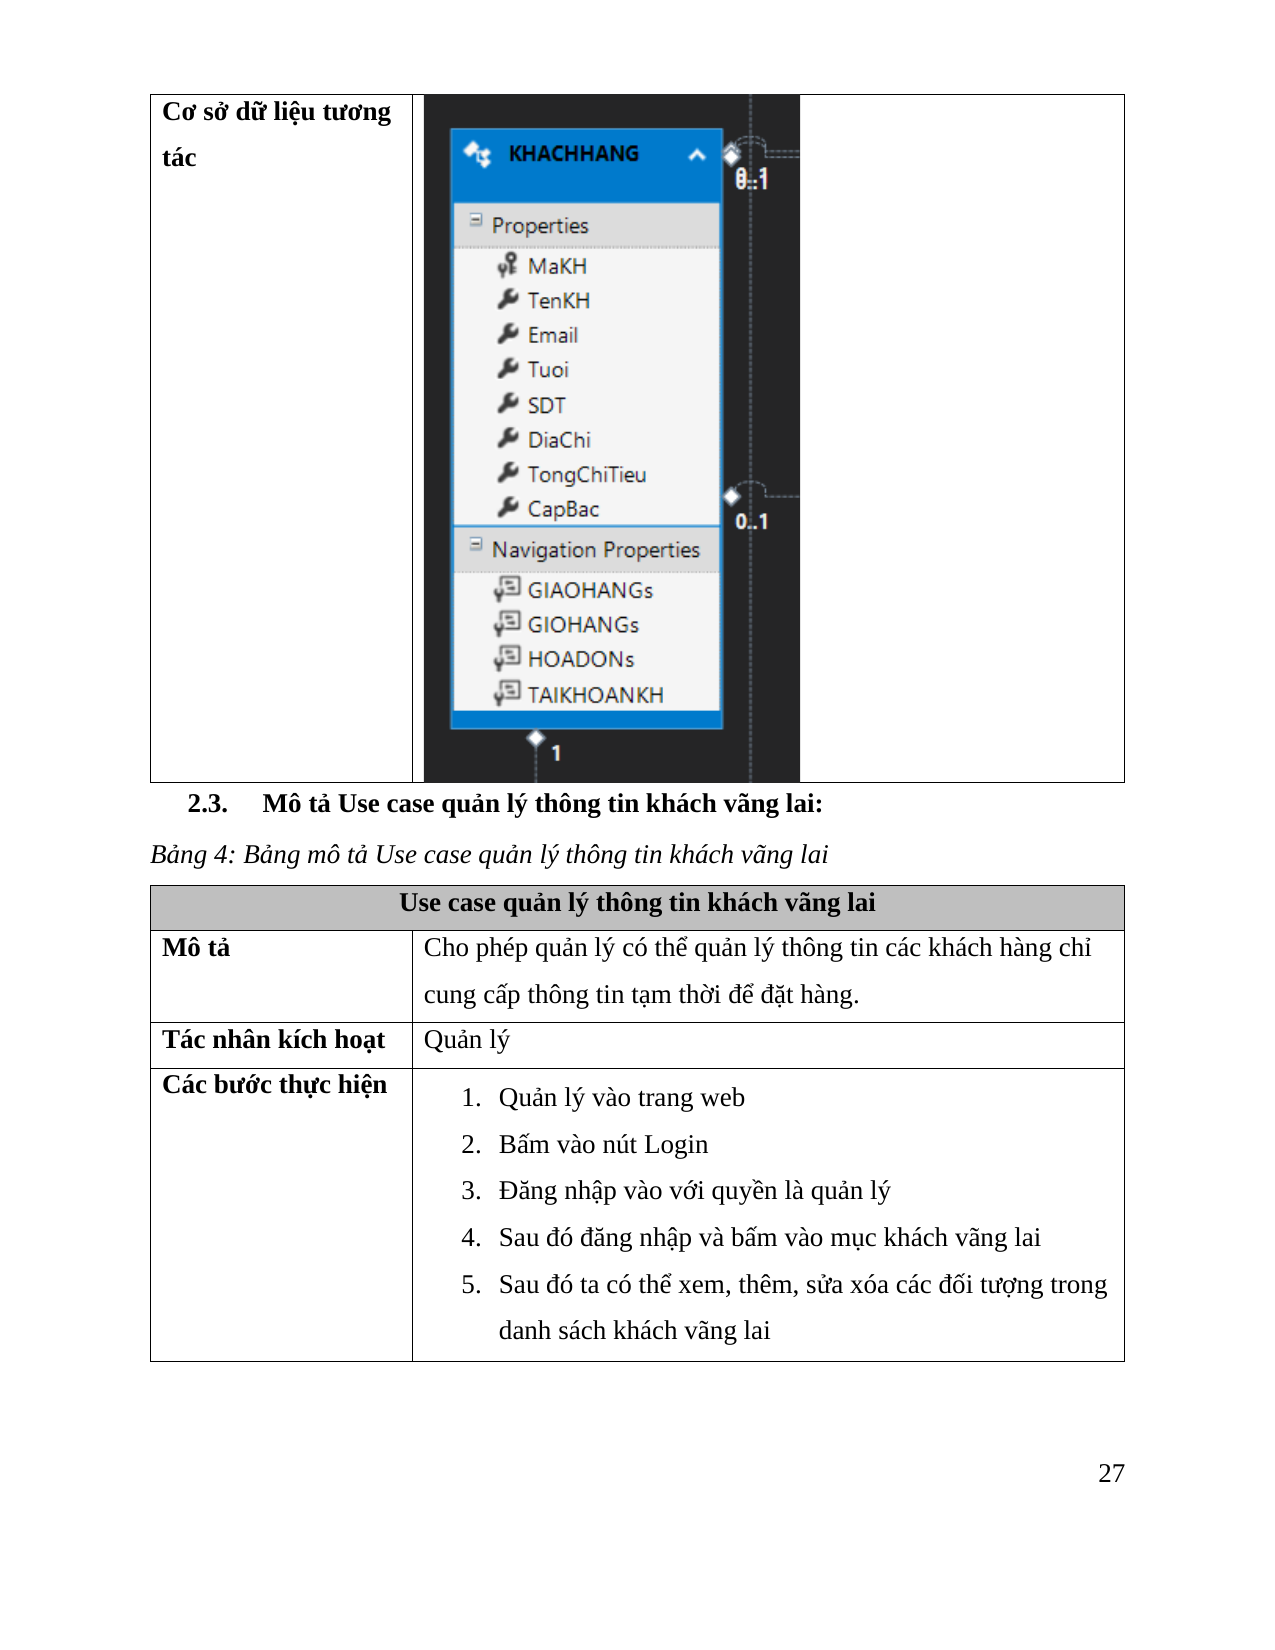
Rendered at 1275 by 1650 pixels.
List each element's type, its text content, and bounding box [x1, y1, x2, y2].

table_cell Mô tả [151, 931, 412, 1022]
table_cell Cơ sở dữ liệu tương tác [151, 95, 412, 782]
subtitle Bảng 4: Bảng mô tả Use case quản lý thông tin khách vãng lai [150, 838, 1125, 869]
table_cell Cho phép quản lý có thể quản lý thông tin các khách hàng chỉ cung cấp thông tin tạm thời để đặt hàng. [413, 931, 1124, 1022]
table_header Use case quản lý thông tin khách vãng lai [151, 886, 1124, 930]
table_cell Quản lý [413, 1023, 1124, 1068]
table_cell Tác nhân kích hoạt [151, 1023, 412, 1068]
picture [423, 94, 801, 783]
subtitle Mô tả Use case quản lý thông tin khách vãng lai: [187, 787, 1125, 819]
table_cell Các bước thực hiện [151, 1069, 412, 1361]
table_cell [413, 95, 423, 782]
table_cell [801, 95, 1124, 782]
table_cell Quản lý vào trang web Bấm vào nút Login Đăng nhập vào với quyền là quản lý Sau đó đăng nhập và bấm vào mục khách vãng lai Sau đó ta có thể xem, thêm, sửa xóa các đối tượng trong danh sách khách vãng lai [413, 1069, 1124, 1361]
